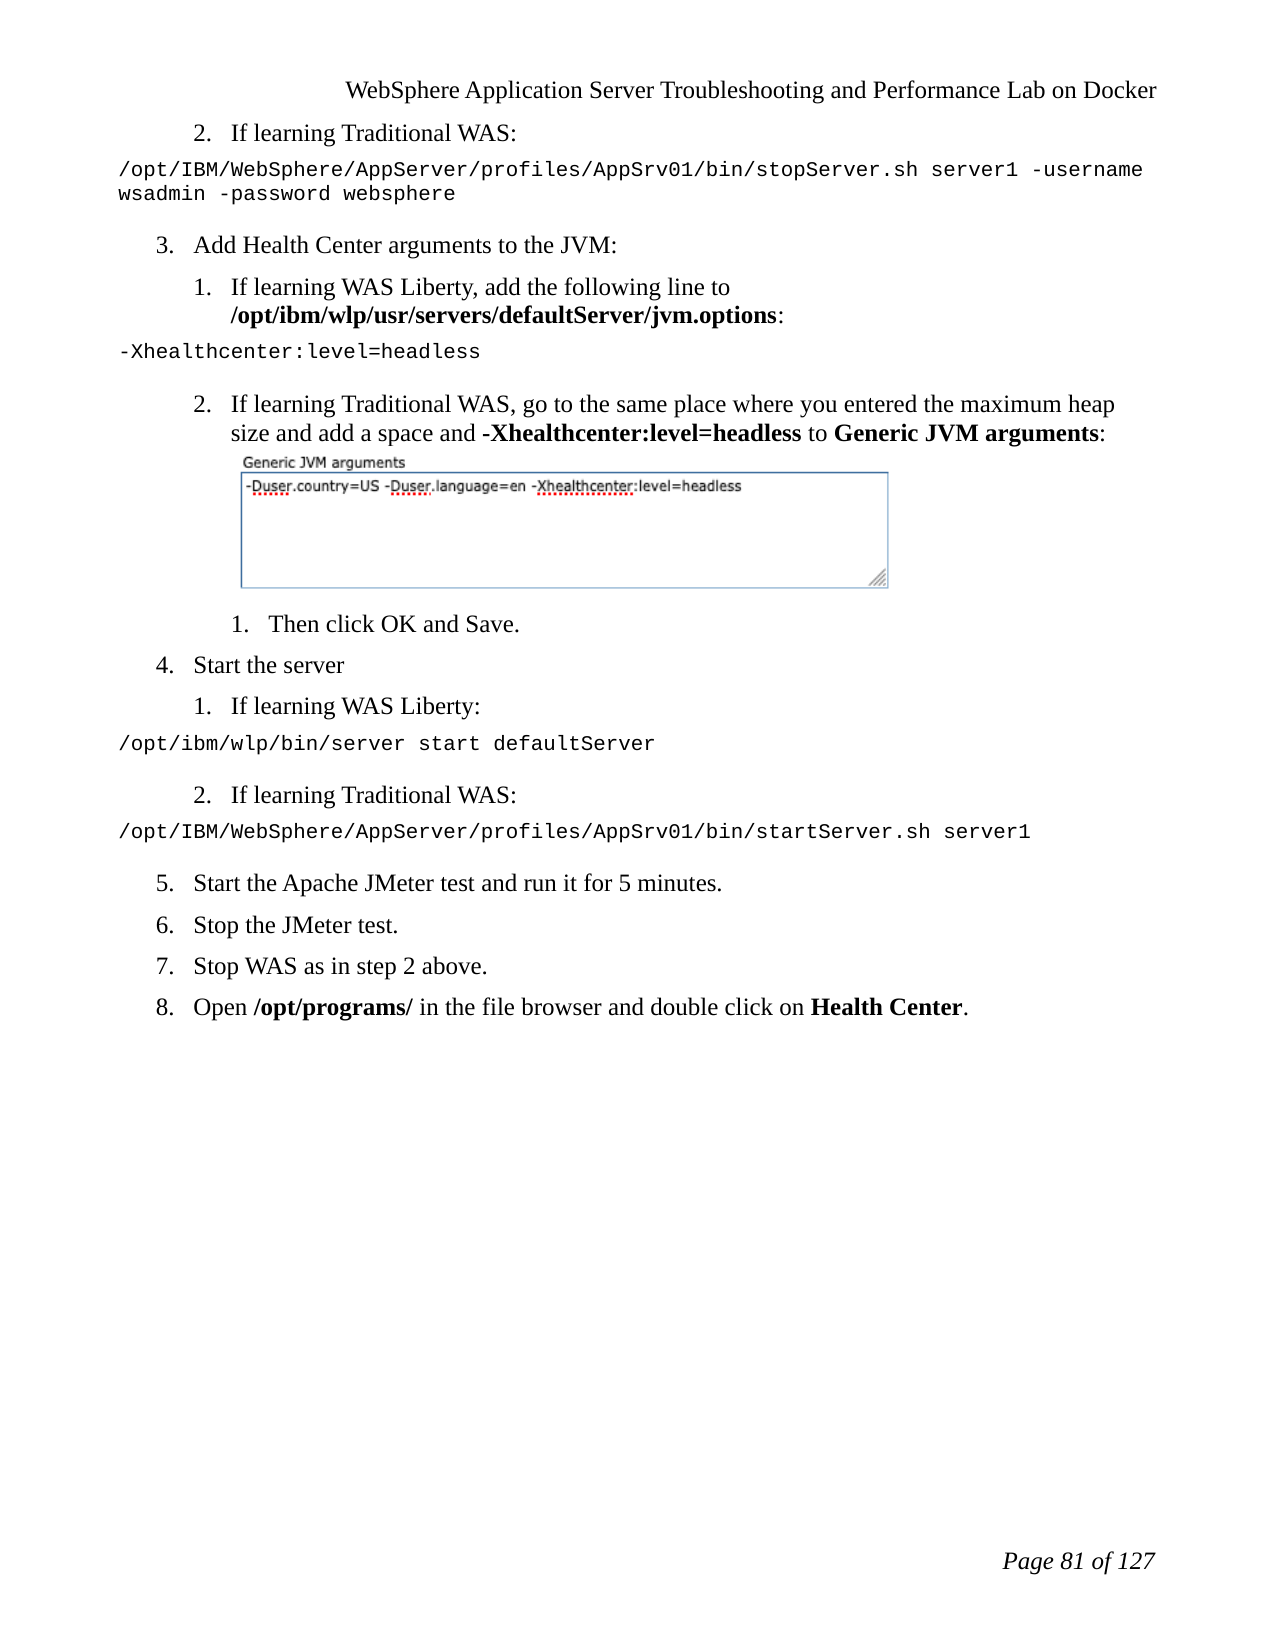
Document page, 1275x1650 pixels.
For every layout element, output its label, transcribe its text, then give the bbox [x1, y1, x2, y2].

list If learning WAS Liberty, add the following line to /opt/ibm/wlp/usr/servers/defaultServer/jvm.options: [193, 272, 1157, 329]
list If learning Traditional WAS: [193, 780, 1157, 809]
text /opt/IBM/WebSphere/AppServer/profiles/AppSrv01/bin/startServer.sh server1 [118, 821, 1157, 868]
text -Xhealthcenter:level=headless [118, 342, 1157, 389]
text /opt/ibm/wlp/bin/server start defaultServer [118, 733, 1157, 780]
list Stop WAS as in step 2 above. [156, 951, 1157, 980]
list Open /opt/programs/ in the file browser and double click on Health Center. [156, 992, 1157, 1021]
picture [230, 446, 901, 597]
list Start the Apache JMeter test and run it for 5 minutes. [156, 868, 1157, 897]
list Add Health Center arguments to the JVM: [156, 230, 1157, 259]
list Then click OK and Save. [231, 609, 1157, 638]
list Start the server [156, 650, 1157, 679]
list If learning Traditional WAS: [193, 118, 1157, 147]
list If learning WAS Liberty: [193, 691, 1157, 720]
list Stop the JMeter test. [156, 910, 1157, 938]
text /opt/IBM/WebSphere/AppServer/profiles/AppSrv01/bin/stopServer.sh server1 -username wsadmin -password websphere [118, 159, 1157, 230]
